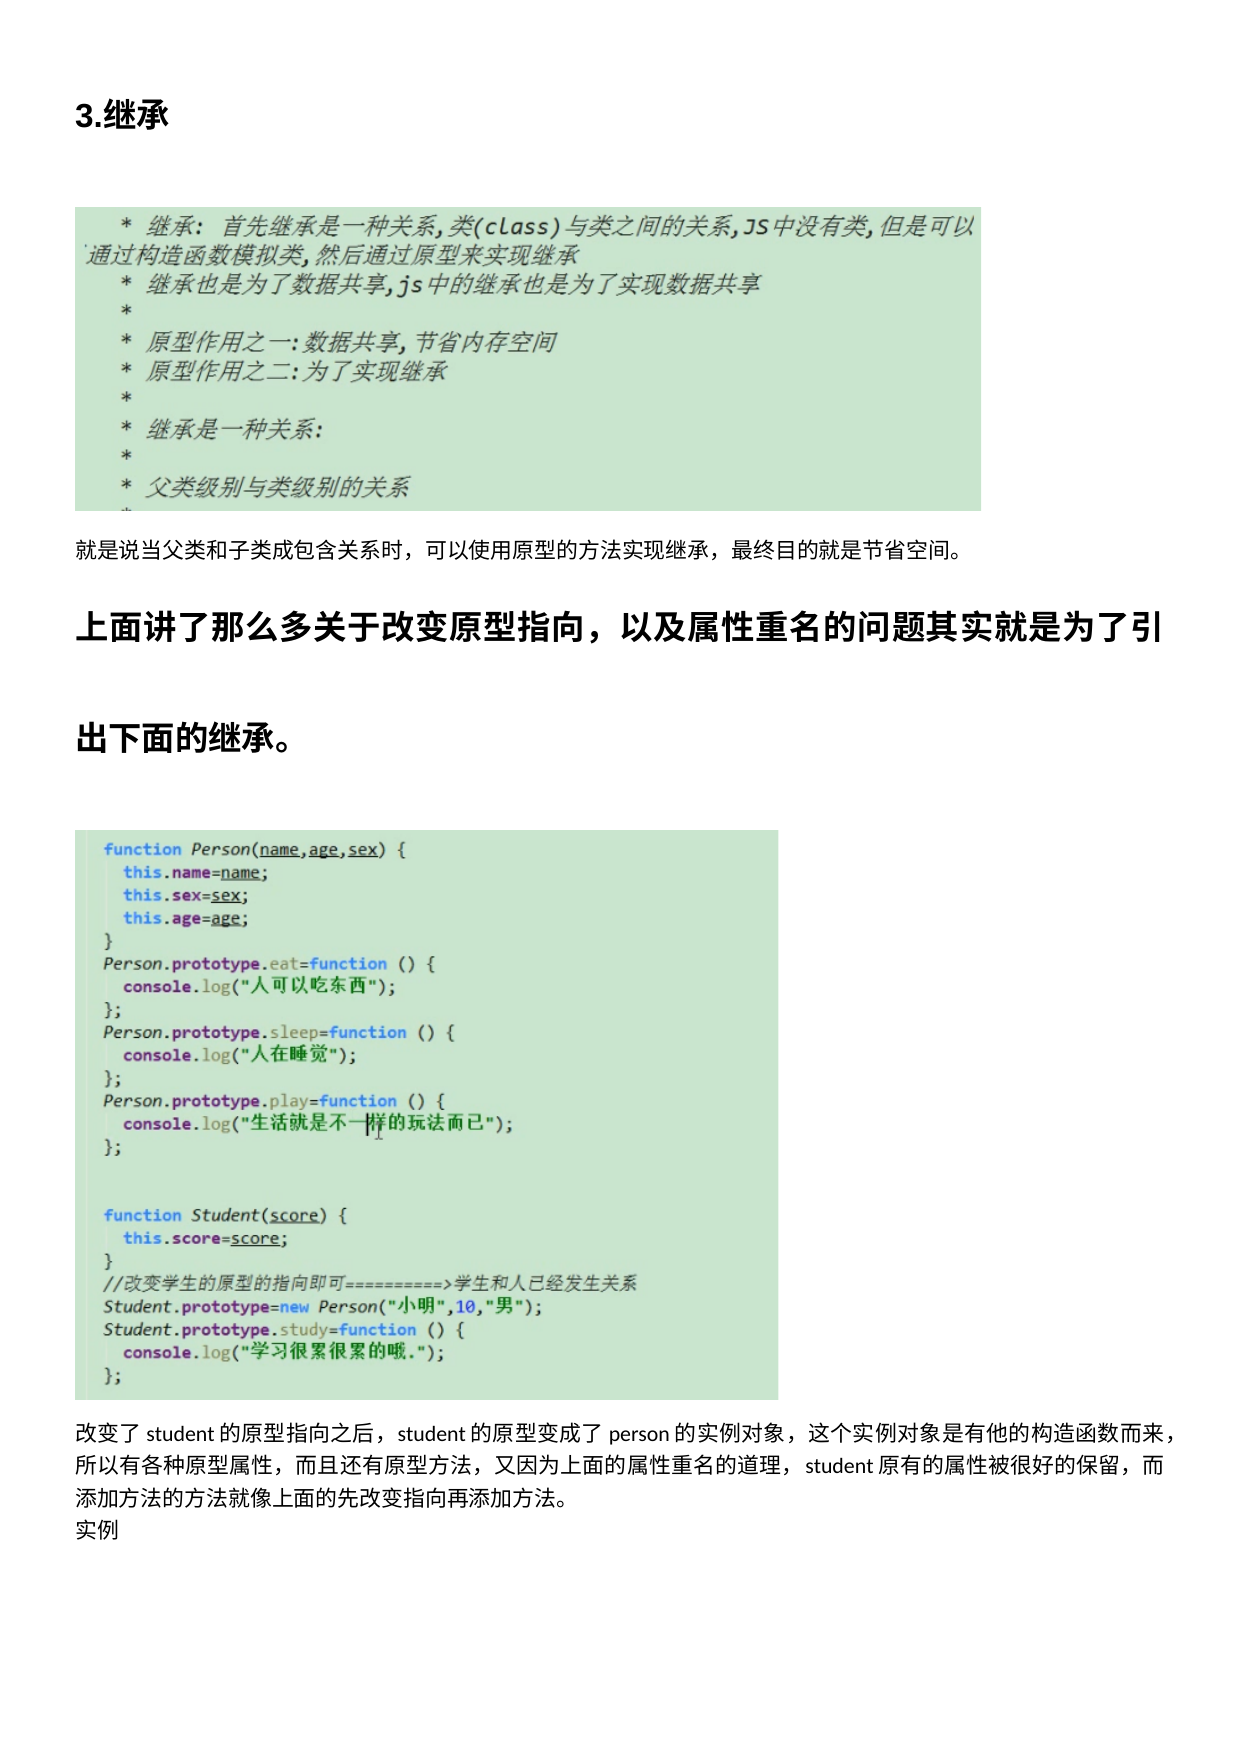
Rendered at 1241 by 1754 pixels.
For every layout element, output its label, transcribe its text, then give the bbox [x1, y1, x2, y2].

subtitle 上面讲了那么多关于改变原型指向，以及属性重名的问题其实就是为了引出下面的继承。 [75, 592, 1165, 769]
picture [75, 830, 779, 1400]
text 就是说当父类和子类成包含关系时，可以使用原型的方法实现继承，最终目的就是节省空间。 [75, 532, 1165, 565]
text 实例 [75, 1513, 1165, 1546]
text 改变了student的原型指向之后，student的原型变成了person的实例对象，这个实例对象是有他的构造函数而来，所以有各种原型属性，而且还有原型方法，又因为上面的属性重名的道理，student原有的属性被很好的保留，而添加方法的方法就像上面的先改变指向再添加方法。 [75, 1416, 1165, 1513]
subtitle 3.继承 [75, 81, 1165, 146]
picture [75, 207, 982, 511]
